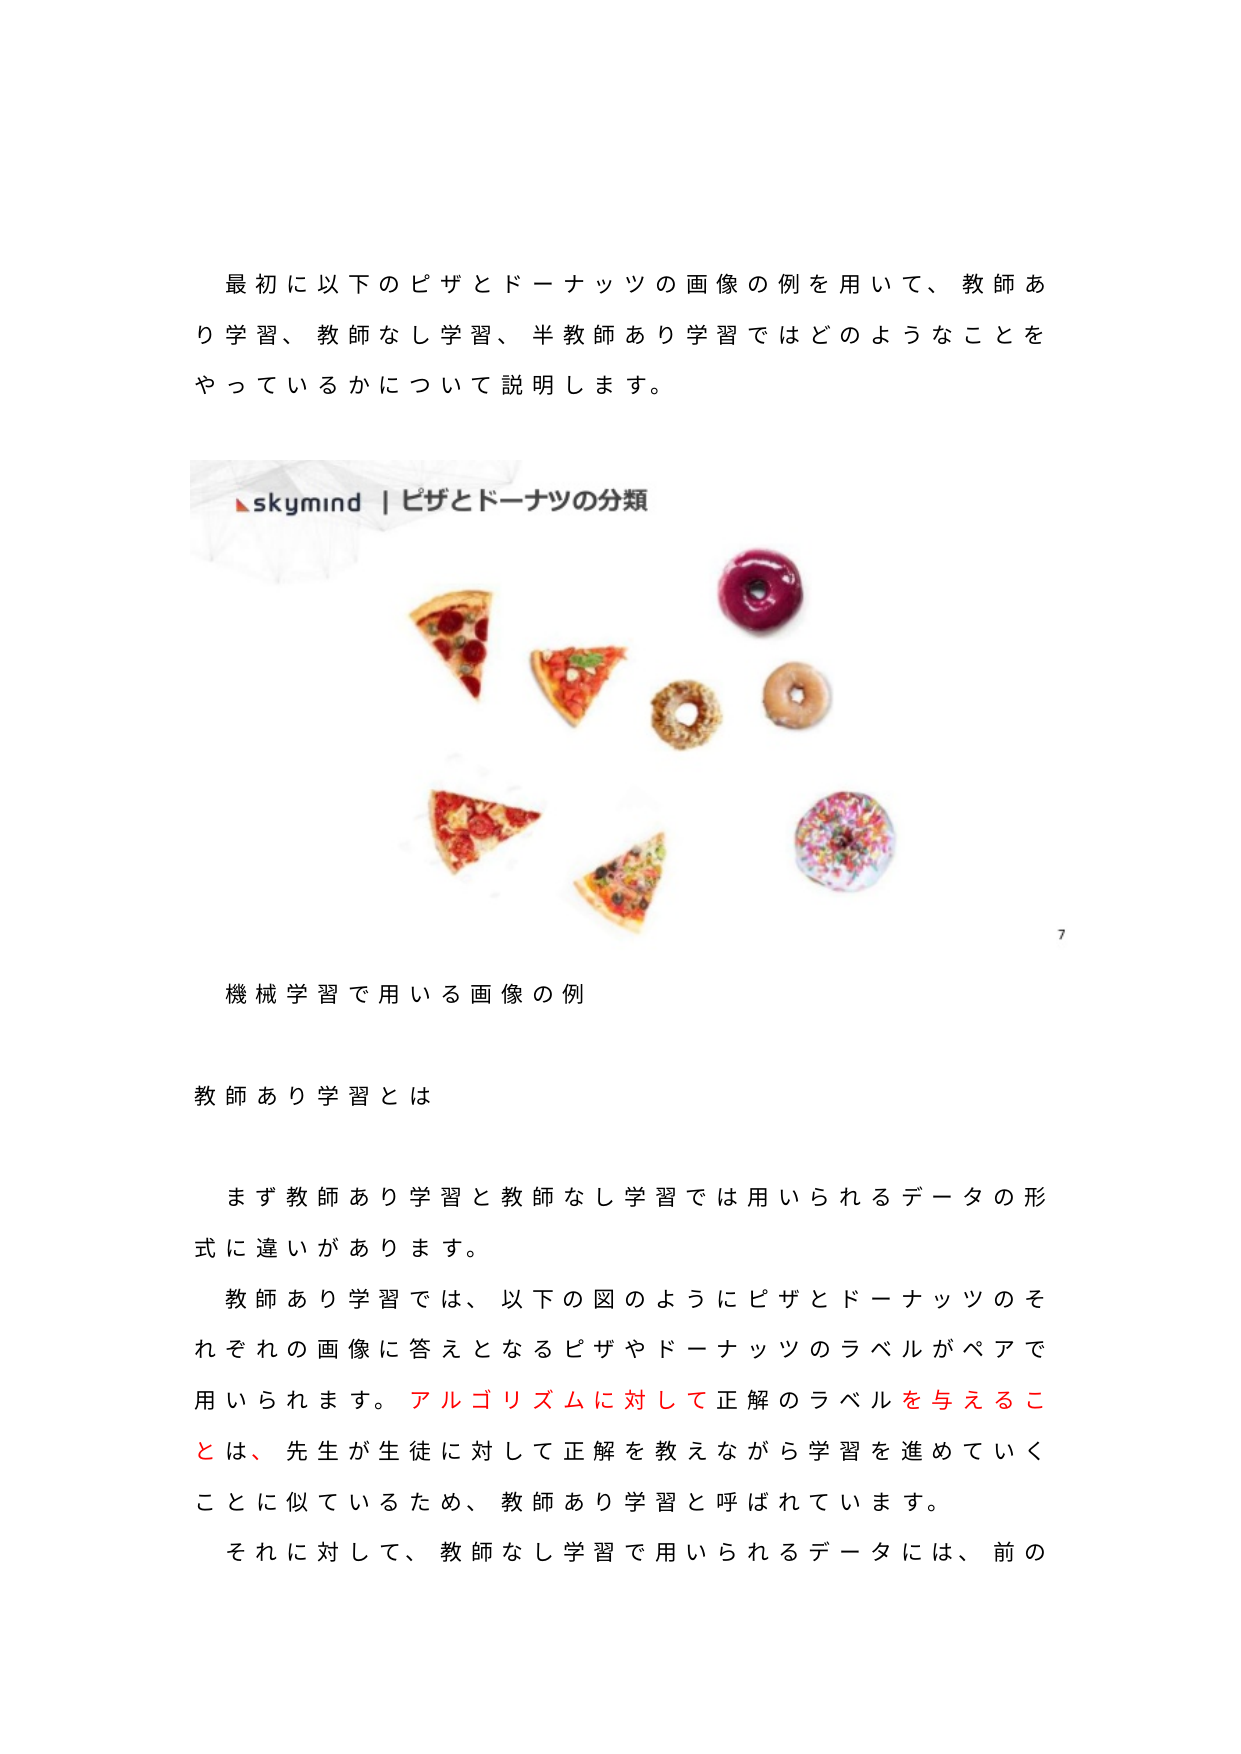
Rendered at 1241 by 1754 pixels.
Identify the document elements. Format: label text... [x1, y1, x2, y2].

picture [190, 460, 1076, 959]
text 機械学習で用いる画像の例 [190, 968, 1050, 1018]
text 教師あり学習とは [190, 1069, 1050, 1120]
text まず教師あり学習と教師なし学習では用いられるデータの形式に違いがあります。 [190, 1171, 1050, 1272]
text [190, 1526, 1050, 1577]
text 最初に以下のピザとドーナッツの画像の例を用いて、教師あり学習、教師なし学習、半教師あり学習ではどのようなことをやっているかについて説明します。 [190, 258, 1050, 410]
text 教師あり学習では、以下の図のようにピザとドーナッツのそれぞれの画像に答えとなるピザやドーナッツのラベルがペアで用いられます。アルゴリズムに対して正解のラベルを与えることは、先生が生徒に対して正解を教えながら学習を進めていくことに似ているため、教師あり学習と呼ばれています。 [190, 1272, 1050, 1526]
